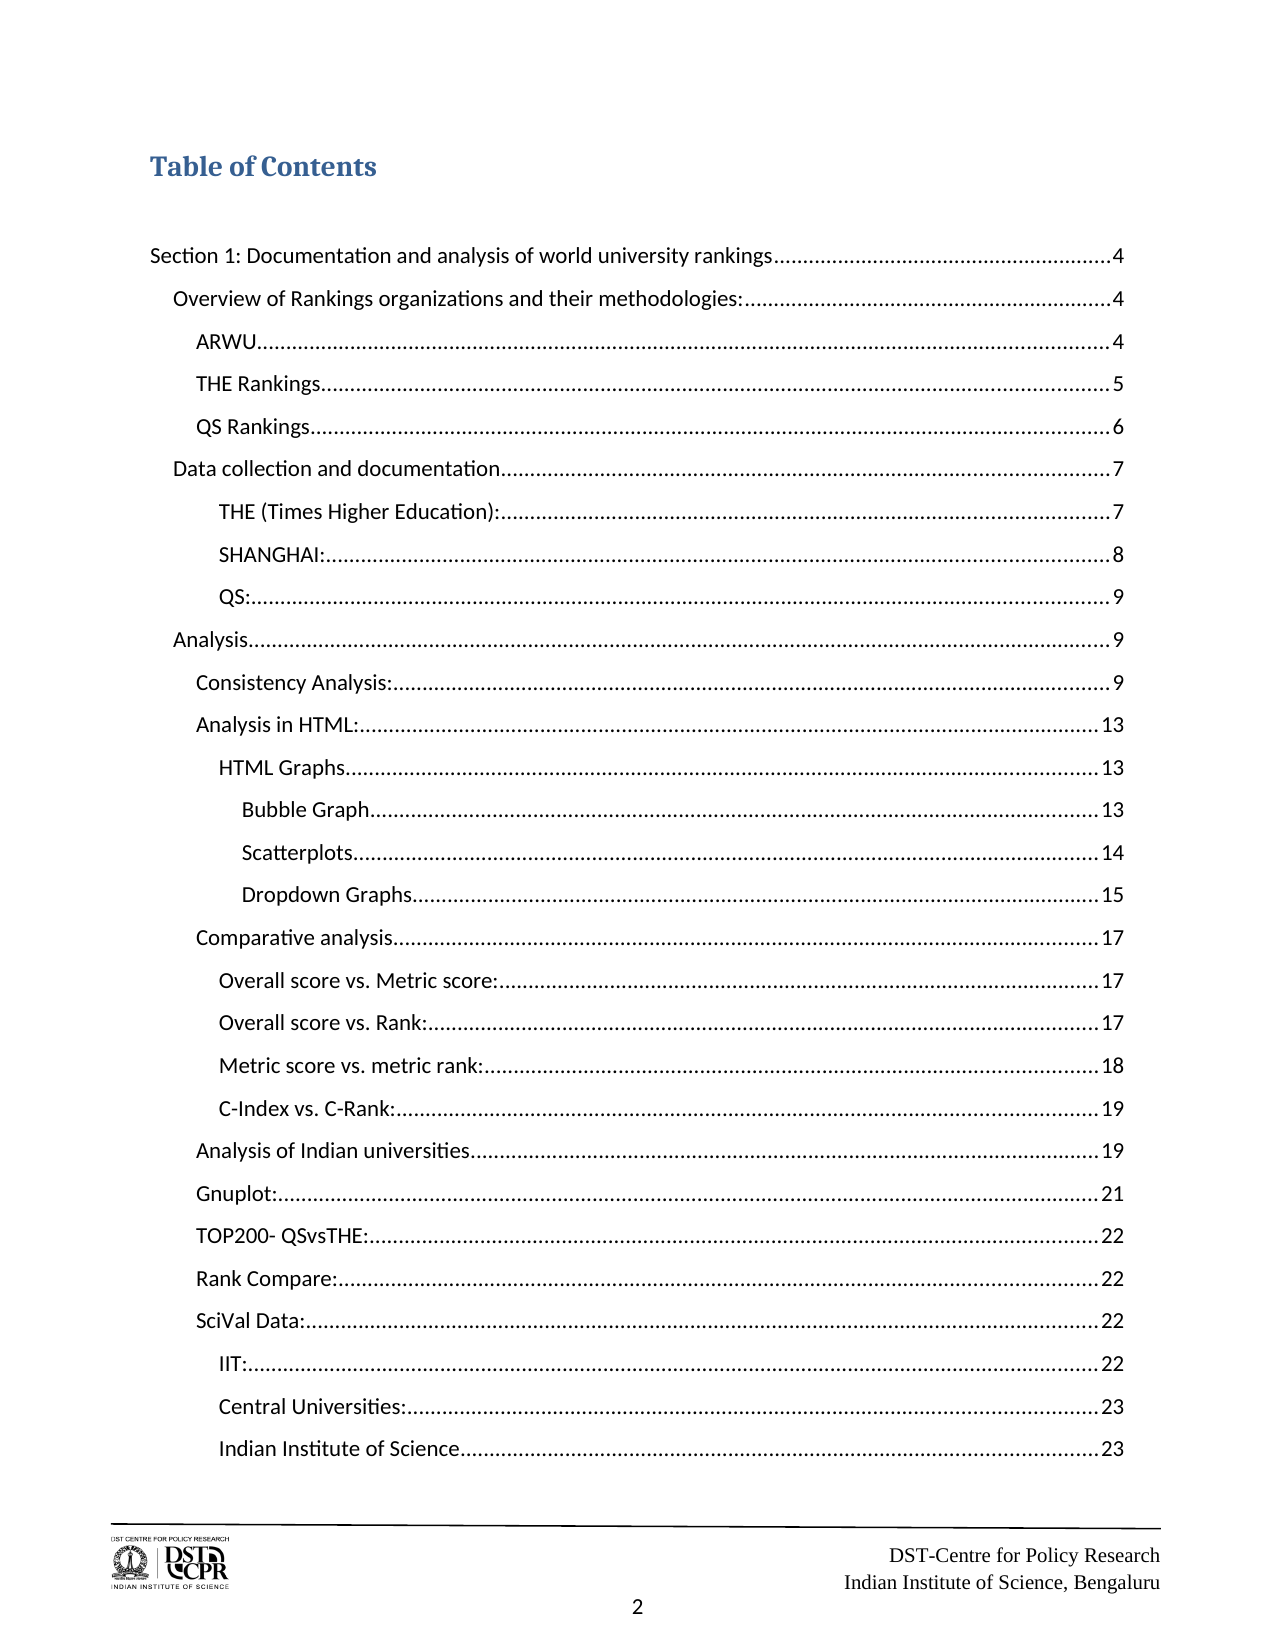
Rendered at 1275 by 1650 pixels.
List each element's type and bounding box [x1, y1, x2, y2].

picture [109, 1533, 232, 1592]
